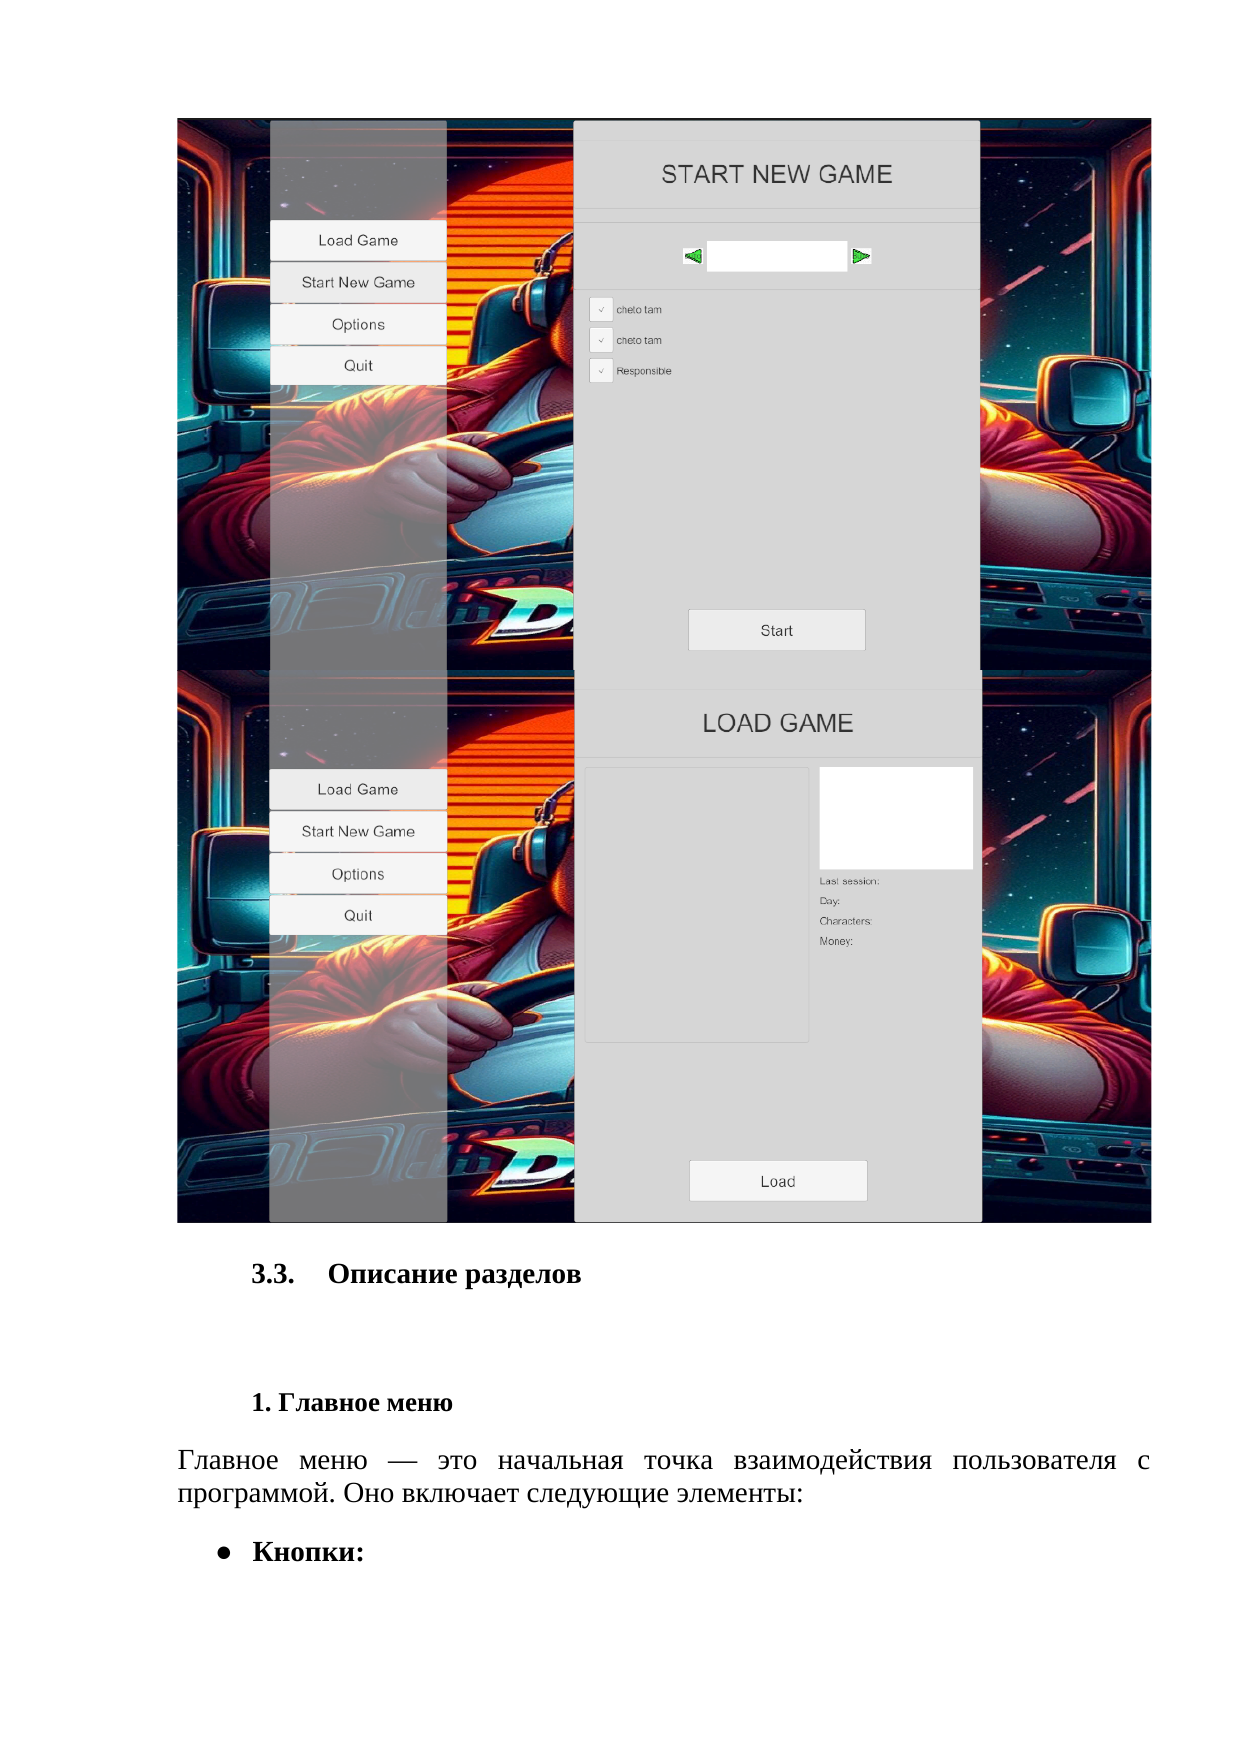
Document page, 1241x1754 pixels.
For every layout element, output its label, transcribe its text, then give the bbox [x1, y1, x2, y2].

picture [177, 118, 1152, 1223]
subtitle 1. Главное меню [177, 1386, 1152, 1417]
text Главное меню — это начальная точка взаимодействия пользователя с программой. Оно включает следующие элементы: [177, 1442, 1152, 1509]
picture [1148, 988, 1152, 1004]
list Кнопки: [215, 1534, 1152, 1567]
list Описание разделов [177, 1256, 1152, 1289]
